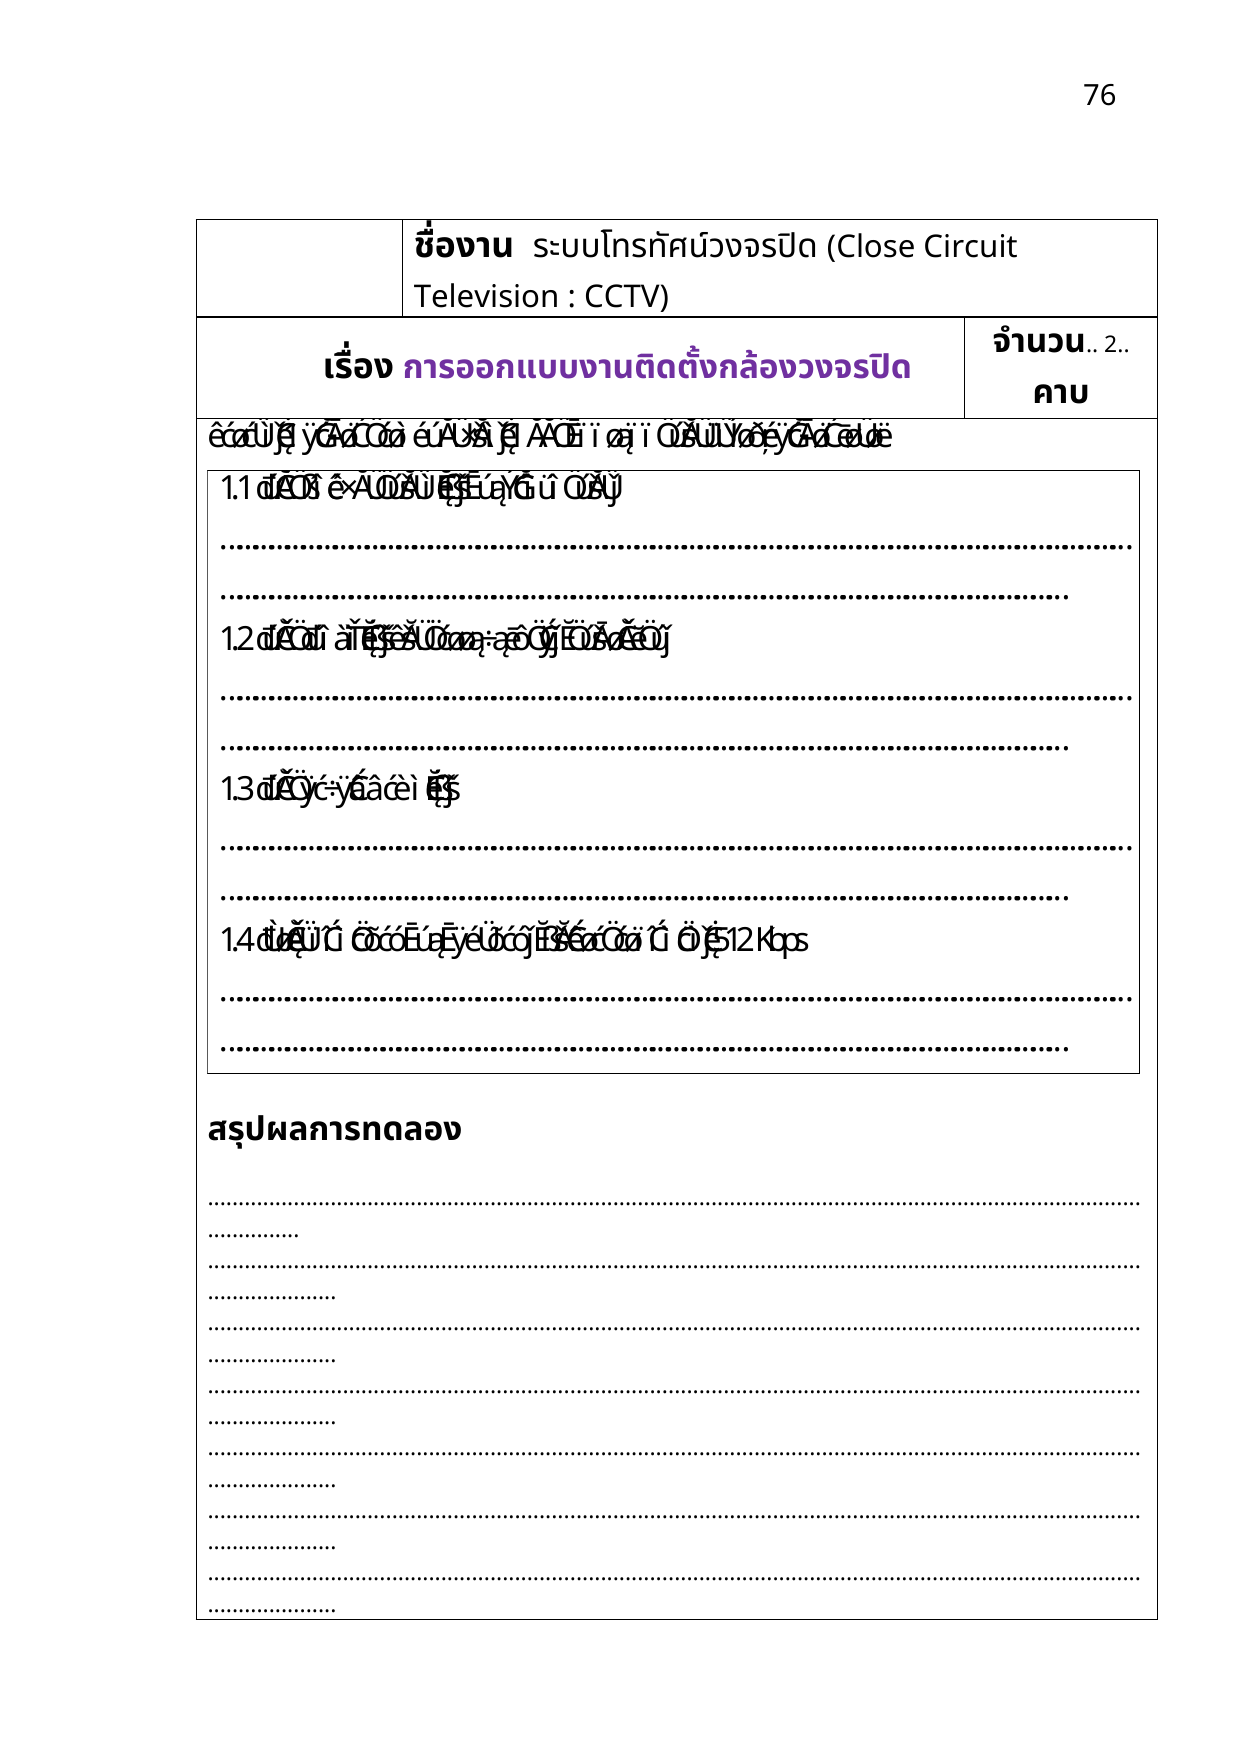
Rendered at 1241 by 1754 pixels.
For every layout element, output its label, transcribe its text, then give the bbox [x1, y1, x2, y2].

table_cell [197, 419, 1157, 1619]
table_cell จำนวน.. 2.. คาบ [965, 318, 1157, 418]
table_cell ชื่องาน ระบบโทรทัศน์วงจรปิด (Close Circuit Television : CCTV) [403, 220, 1157, 316]
table_cell เรื่อง การออกแบบงานติดตั้งกล้องวงจรปิด [197, 318, 964, 418]
